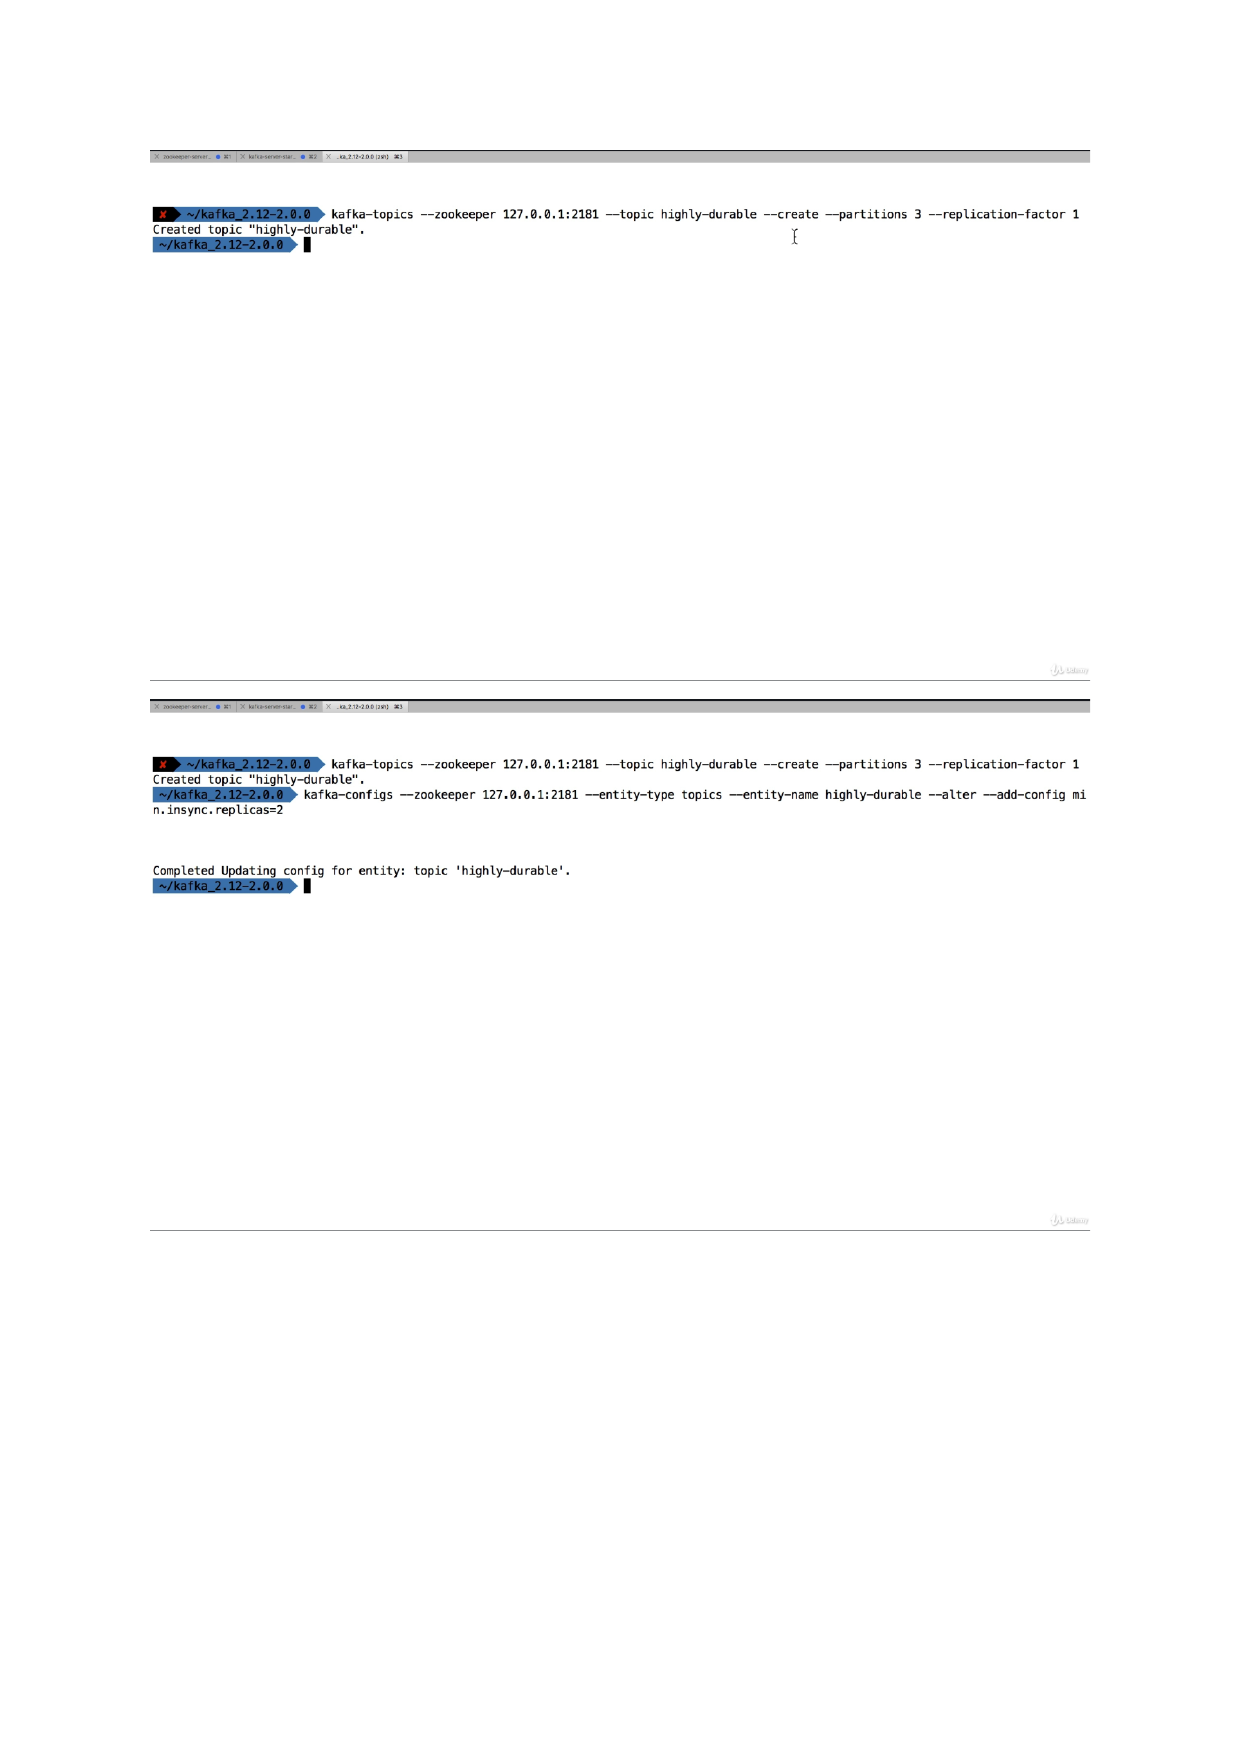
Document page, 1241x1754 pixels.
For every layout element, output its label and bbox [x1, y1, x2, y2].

picture [150, 150, 1091, 681]
picture [150, 699, 1091, 1231]
